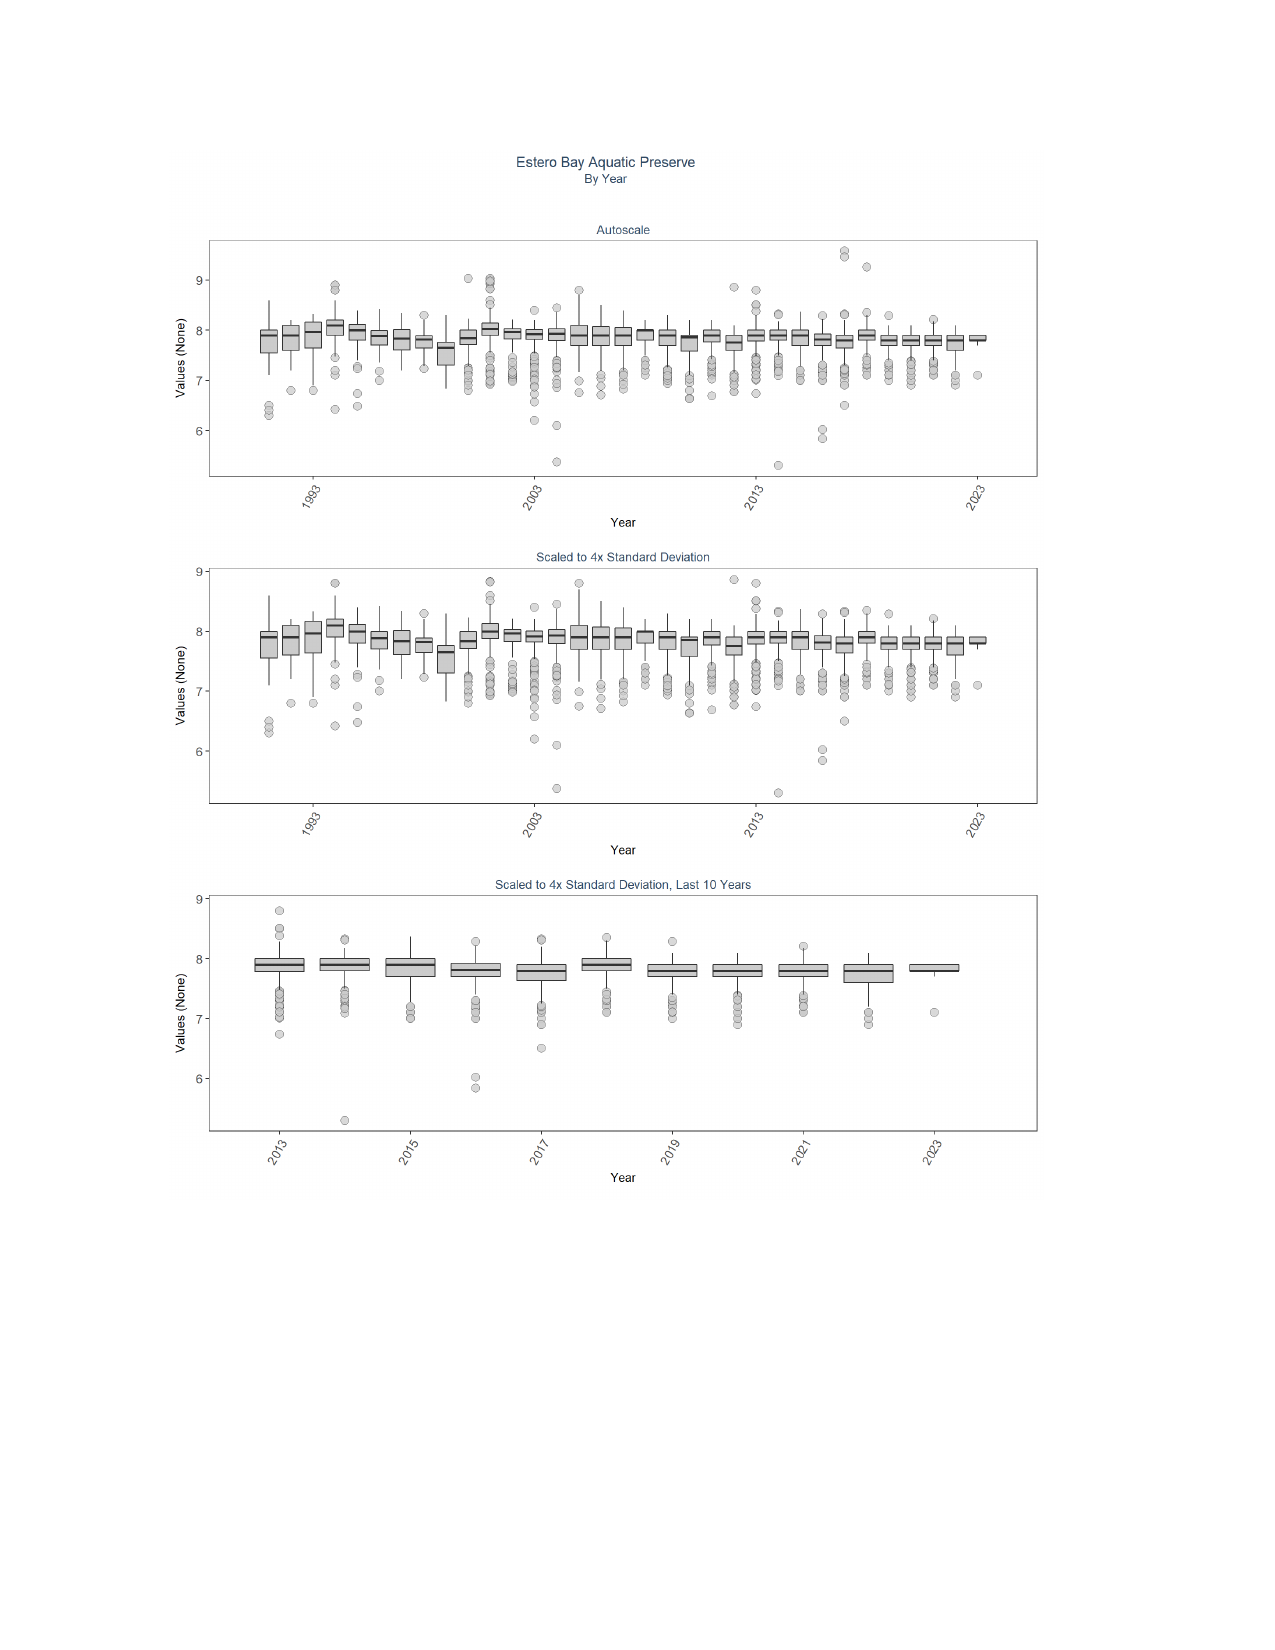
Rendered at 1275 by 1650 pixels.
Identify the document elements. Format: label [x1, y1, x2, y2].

picture [168, 150, 1044, 1200]
